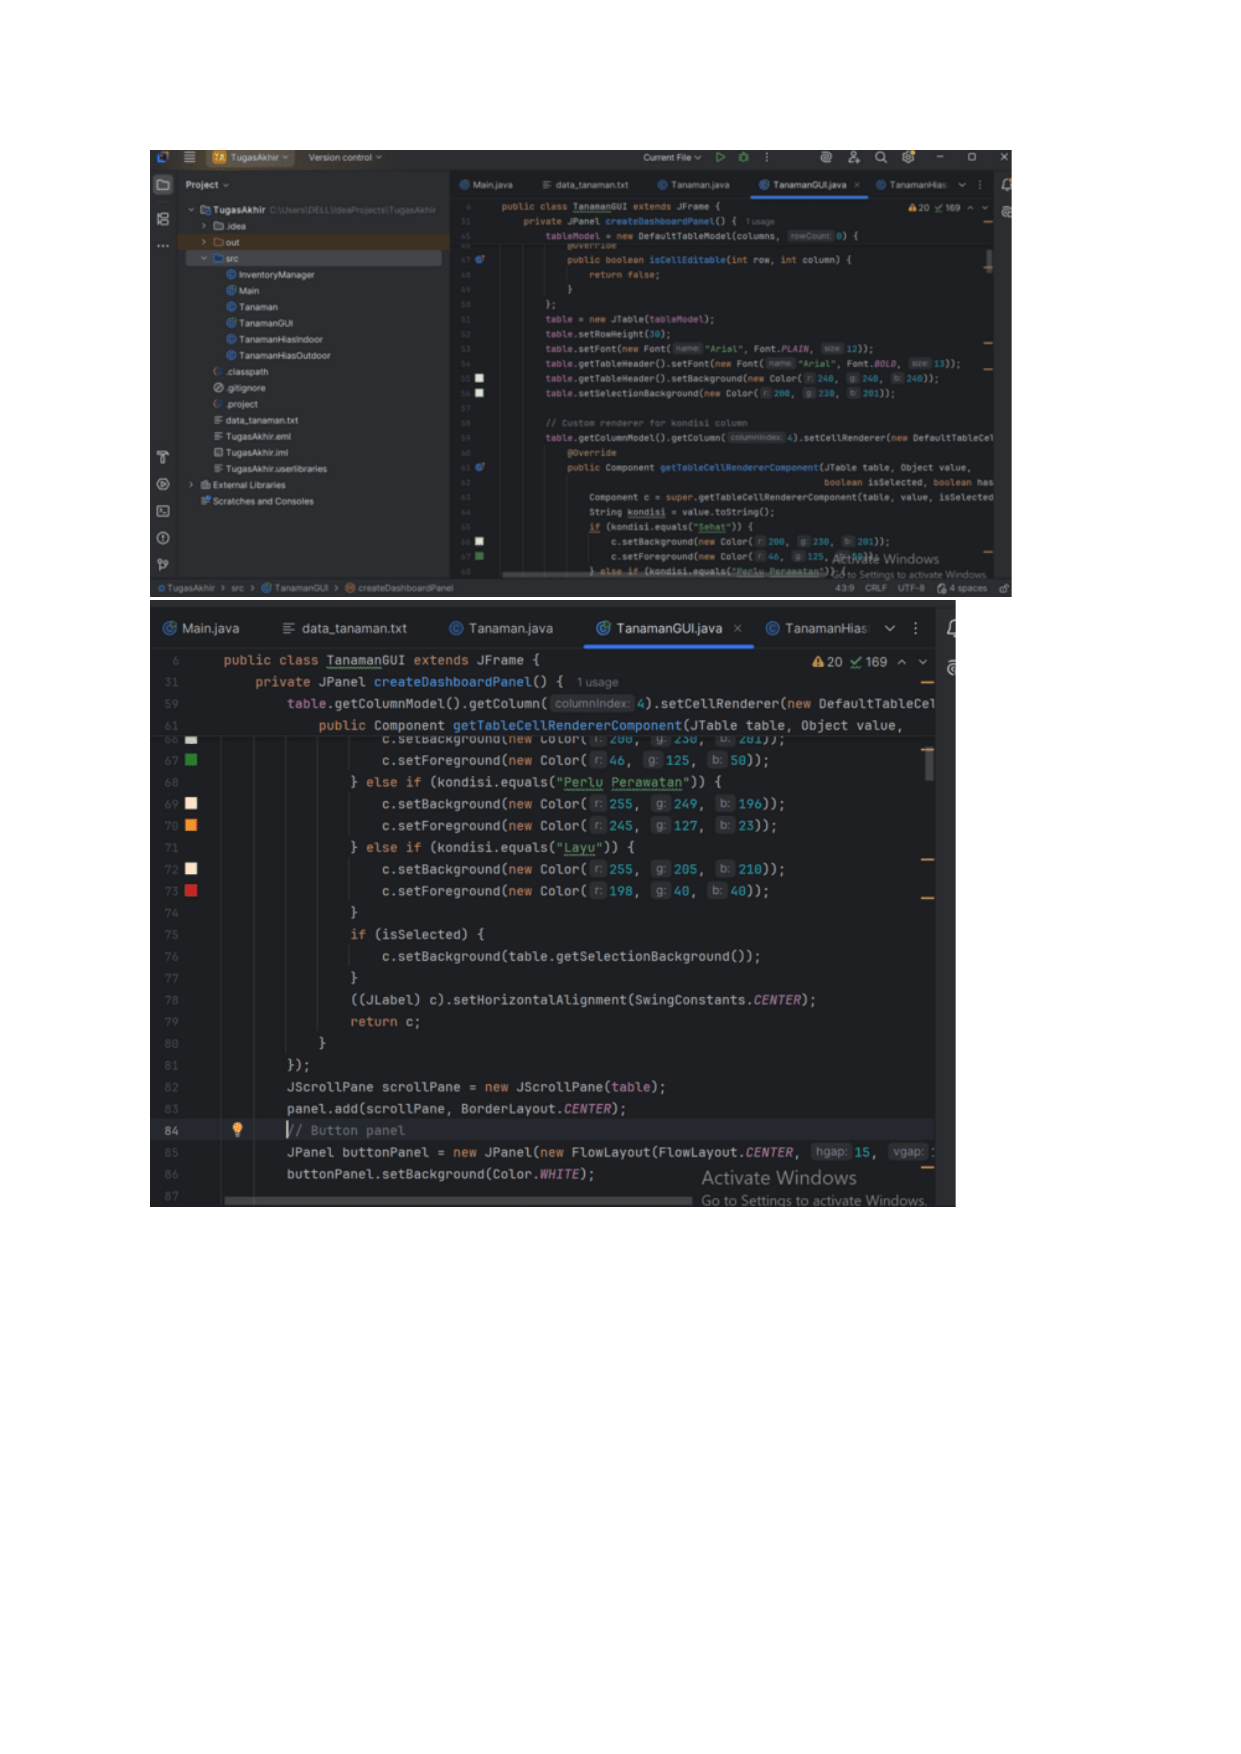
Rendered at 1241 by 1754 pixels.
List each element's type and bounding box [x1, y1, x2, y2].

picture [150, 150, 1012, 597]
picture [150, 600, 956, 1207]
